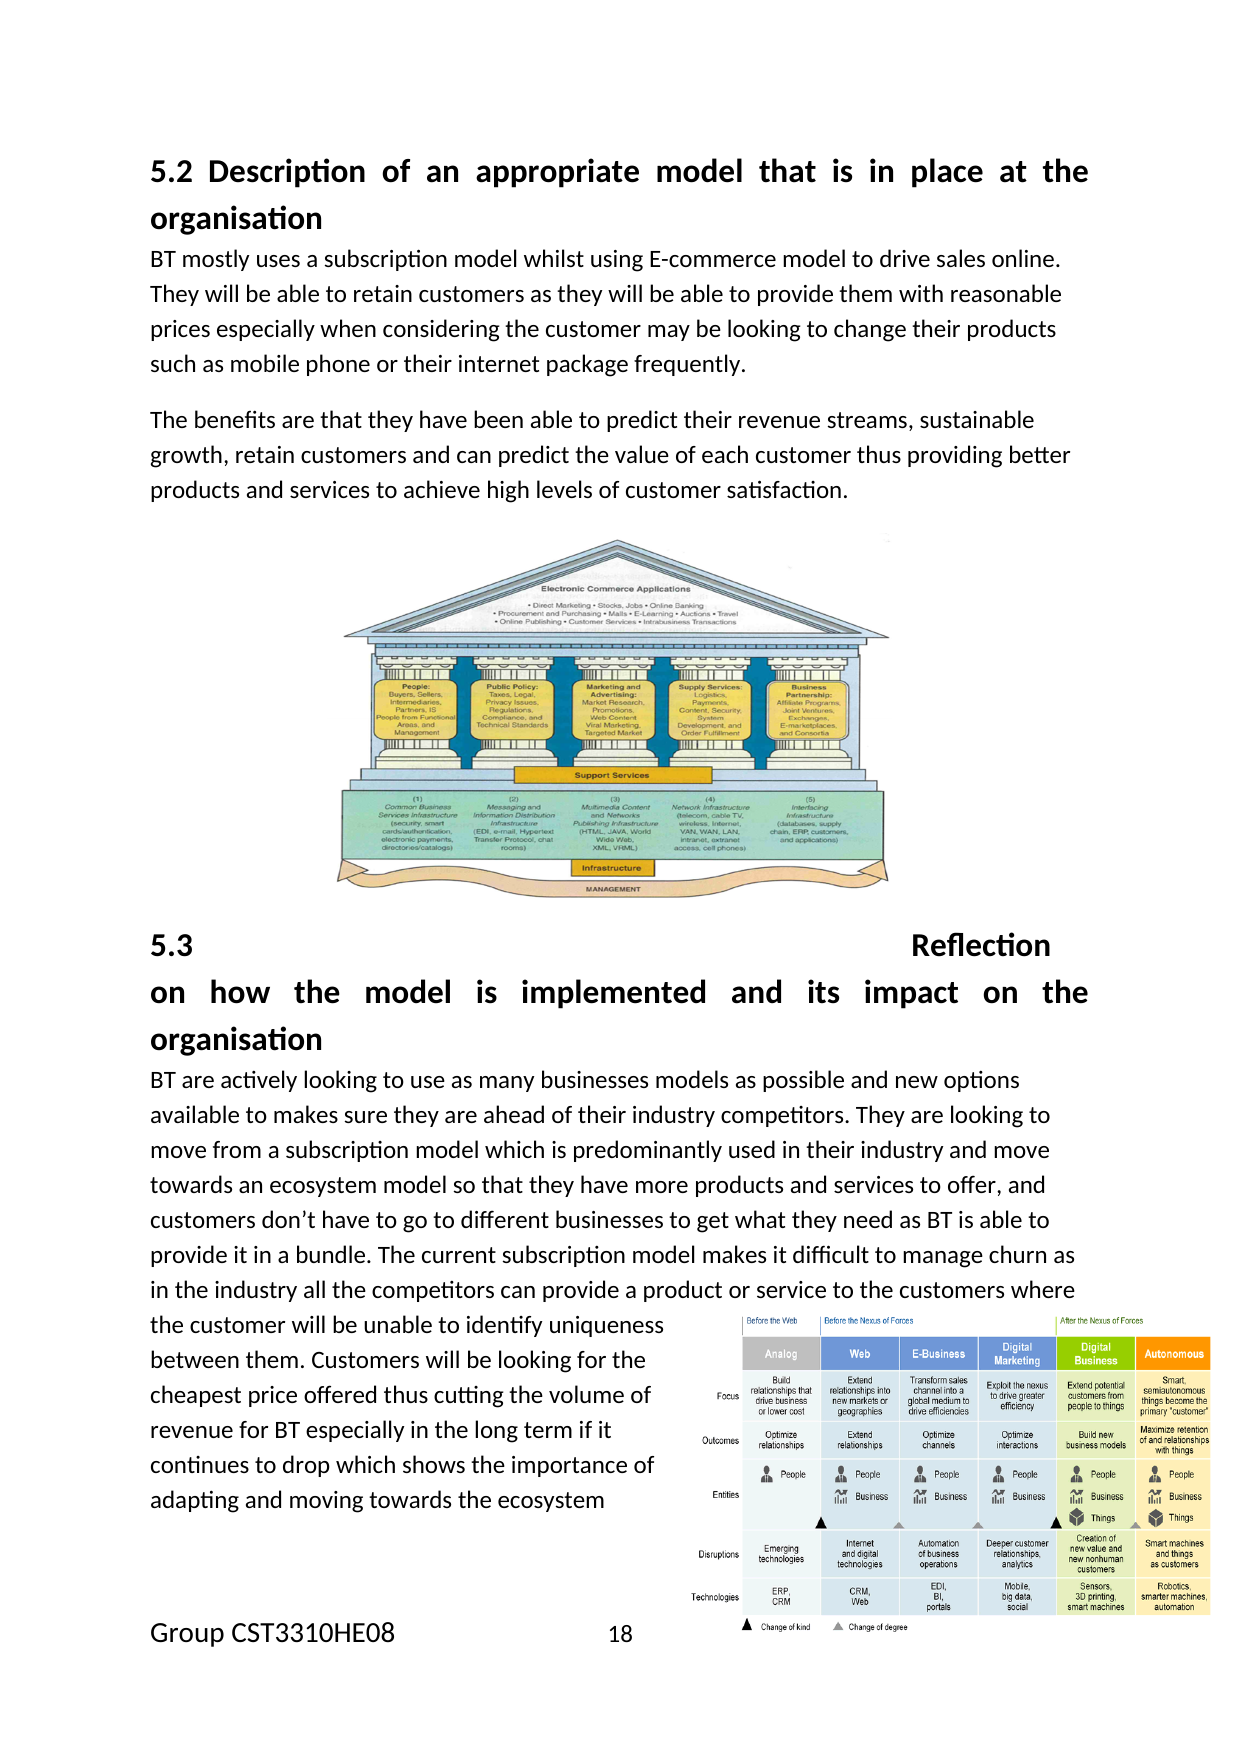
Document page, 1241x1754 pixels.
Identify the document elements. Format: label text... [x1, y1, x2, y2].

subtitle 5.2 Description of an appropriate model that is in place at the organisation [150, 150, 1090, 237]
picture [327, 533, 892, 902]
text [150, 1064, 1090, 1515]
picture [688, 1313, 1211, 1636]
text The benefits are that they have been able to predict their revenue streams, sustainable growth, retain customers and can predict the value of each customer thus providing better products and services to achieve high levels of customer satisfaction. [150, 404, 1090, 505]
text BT mostly uses a subscription model whilst using E-commerce model to drive sales online. They will be able to retain customers as they will be able to provide them with reasonable prices especially when considering the customer may be looking to change their products such as mobile phone or their internet package frequently. [150, 243, 1090, 379]
subtitle 5.3 Reflection on how the model is implemented and its impact on the organisation [150, 924, 1090, 1058]
